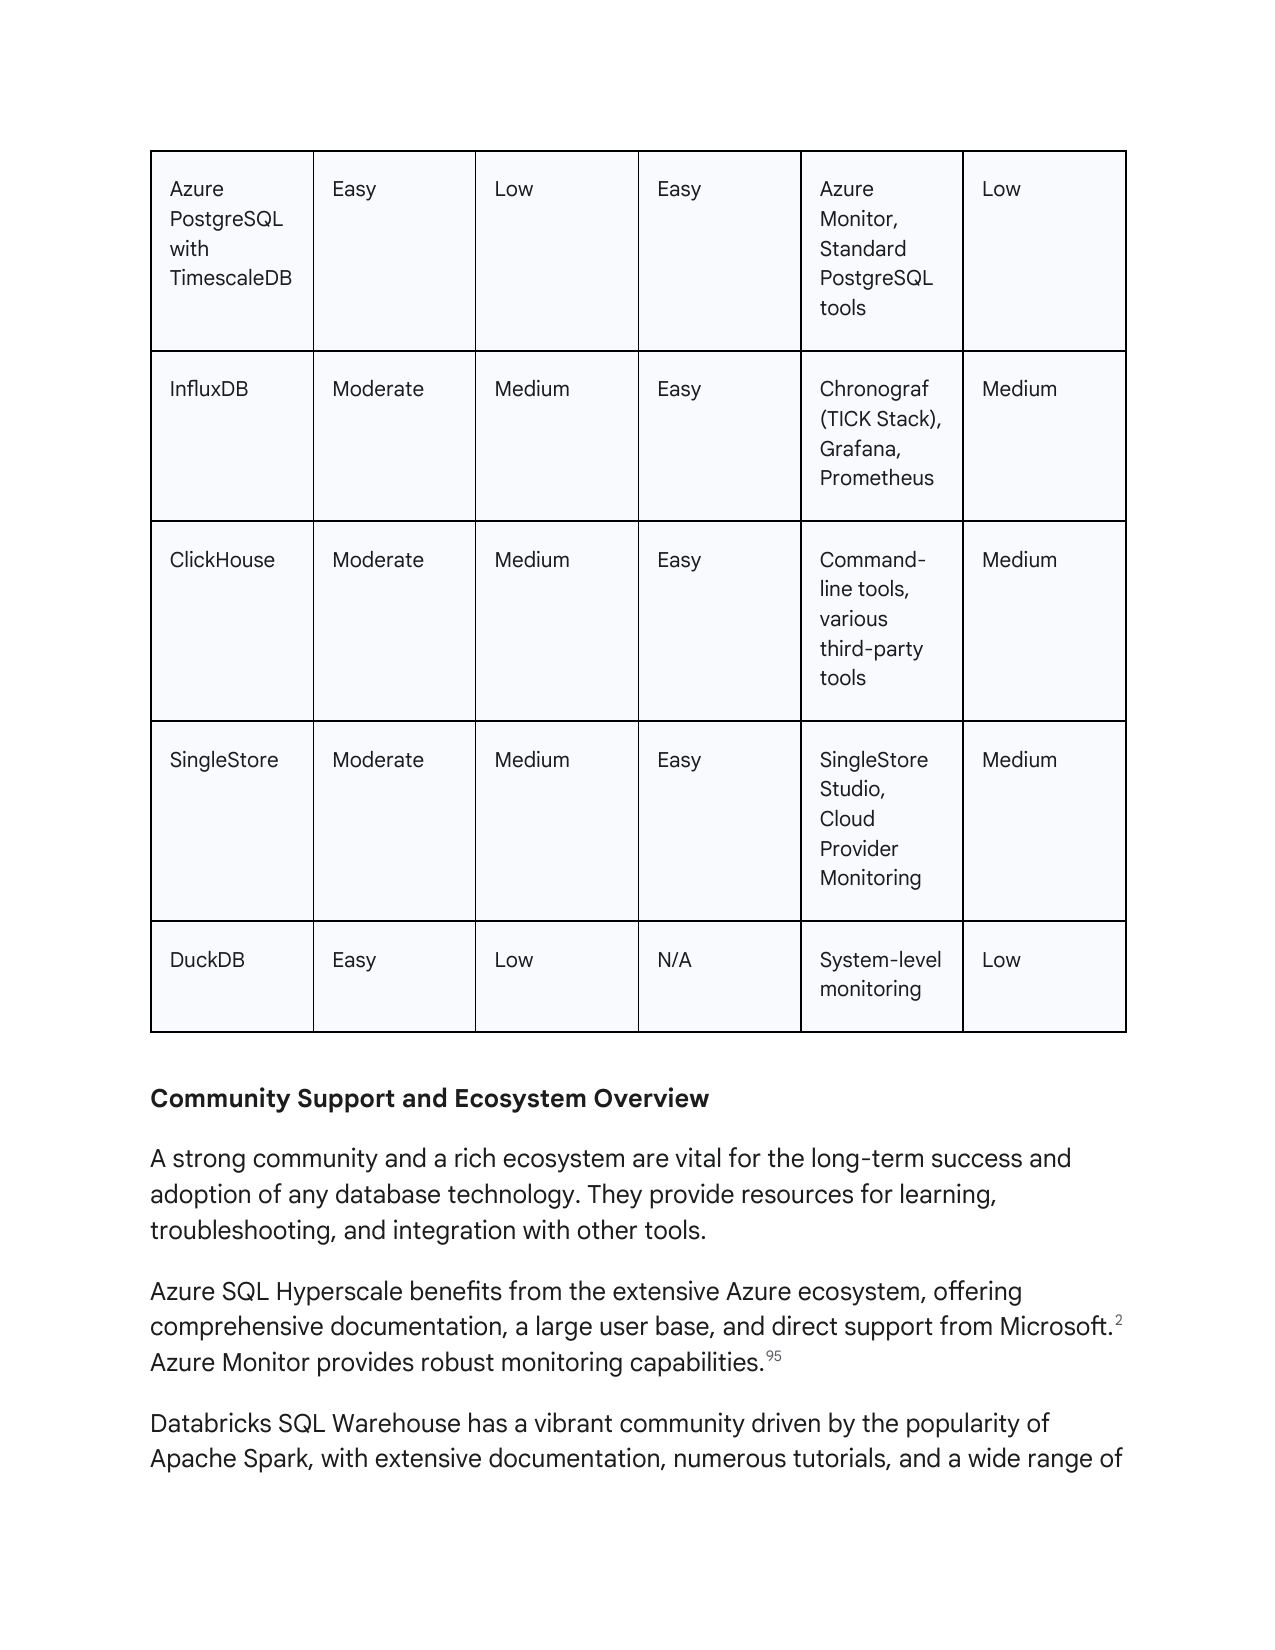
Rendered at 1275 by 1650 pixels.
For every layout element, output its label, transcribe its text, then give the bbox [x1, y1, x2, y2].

table_cell Easy [639, 152, 800, 350]
table_cell Moderate [314, 522, 475, 720]
table_cell DuckDB [152, 922, 313, 1031]
table_cell Moderate [314, 352, 475, 520]
table_cell System-level monitoring [802, 922, 962, 1031]
table_cell Low [964, 152, 1125, 350]
table_cell Easy [314, 152, 475, 350]
table_cell SingleStore Studio, Cloud Provider Monitoring [802, 722, 962, 920]
table_cell Moderate [314, 722, 475, 920]
table_cell Medium [476, 522, 638, 720]
table_cell N/A [639, 922, 800, 1031]
table_cell Azure PostgreSQL with TimescaleDB [152, 152, 313, 350]
table_cell Easy [639, 522, 800, 720]
table_cell Chronograf (TICK Stack), Grafana, Prometheus [802, 352, 962, 520]
table_cell Easy [314, 922, 475, 1031]
table_cell InfluxDB [152, 352, 313, 520]
text Azure SQL Hyperscale benefits from the extensive Azure ecosystem, offering comprehensive documentation, a large user base, and direct support from Microsoft.2 Azure Monitor provides robust monitoring capabilities.95 [150, 1276, 1125, 1378]
table_cell SingleStore [152, 722, 313, 920]
table_cell Medium [964, 522, 1125, 720]
table_cell Low [964, 922, 1125, 1031]
table_cell Command-line tools, various third-party tools [802, 522, 962, 720]
table_cell Easy [639, 722, 800, 920]
table_cell Medium [964, 722, 1125, 920]
table_cell ClickHouse [152, 522, 313, 720]
table_cell Low [476, 152, 638, 350]
table_cell Medium [476, 722, 638, 920]
table_cell Low [476, 922, 638, 1031]
table_cell Medium [476, 352, 638, 520]
table_cell Medium [964, 352, 1125, 520]
text Community Support and Ecosystem Overview [150, 1083, 1125, 1114]
table_cell Azure Monitor, Standard PostgreSQL tools [802, 152, 962, 350]
text A strong community and a rich ecosystem are vital for the long-term success and adoption of any database technology. They provide resources for learning, troubleshooting, and integration with other tools. [150, 1143, 1125, 1246]
table_cell Easy [639, 352, 800, 520]
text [150, 1408, 1125, 1475]
